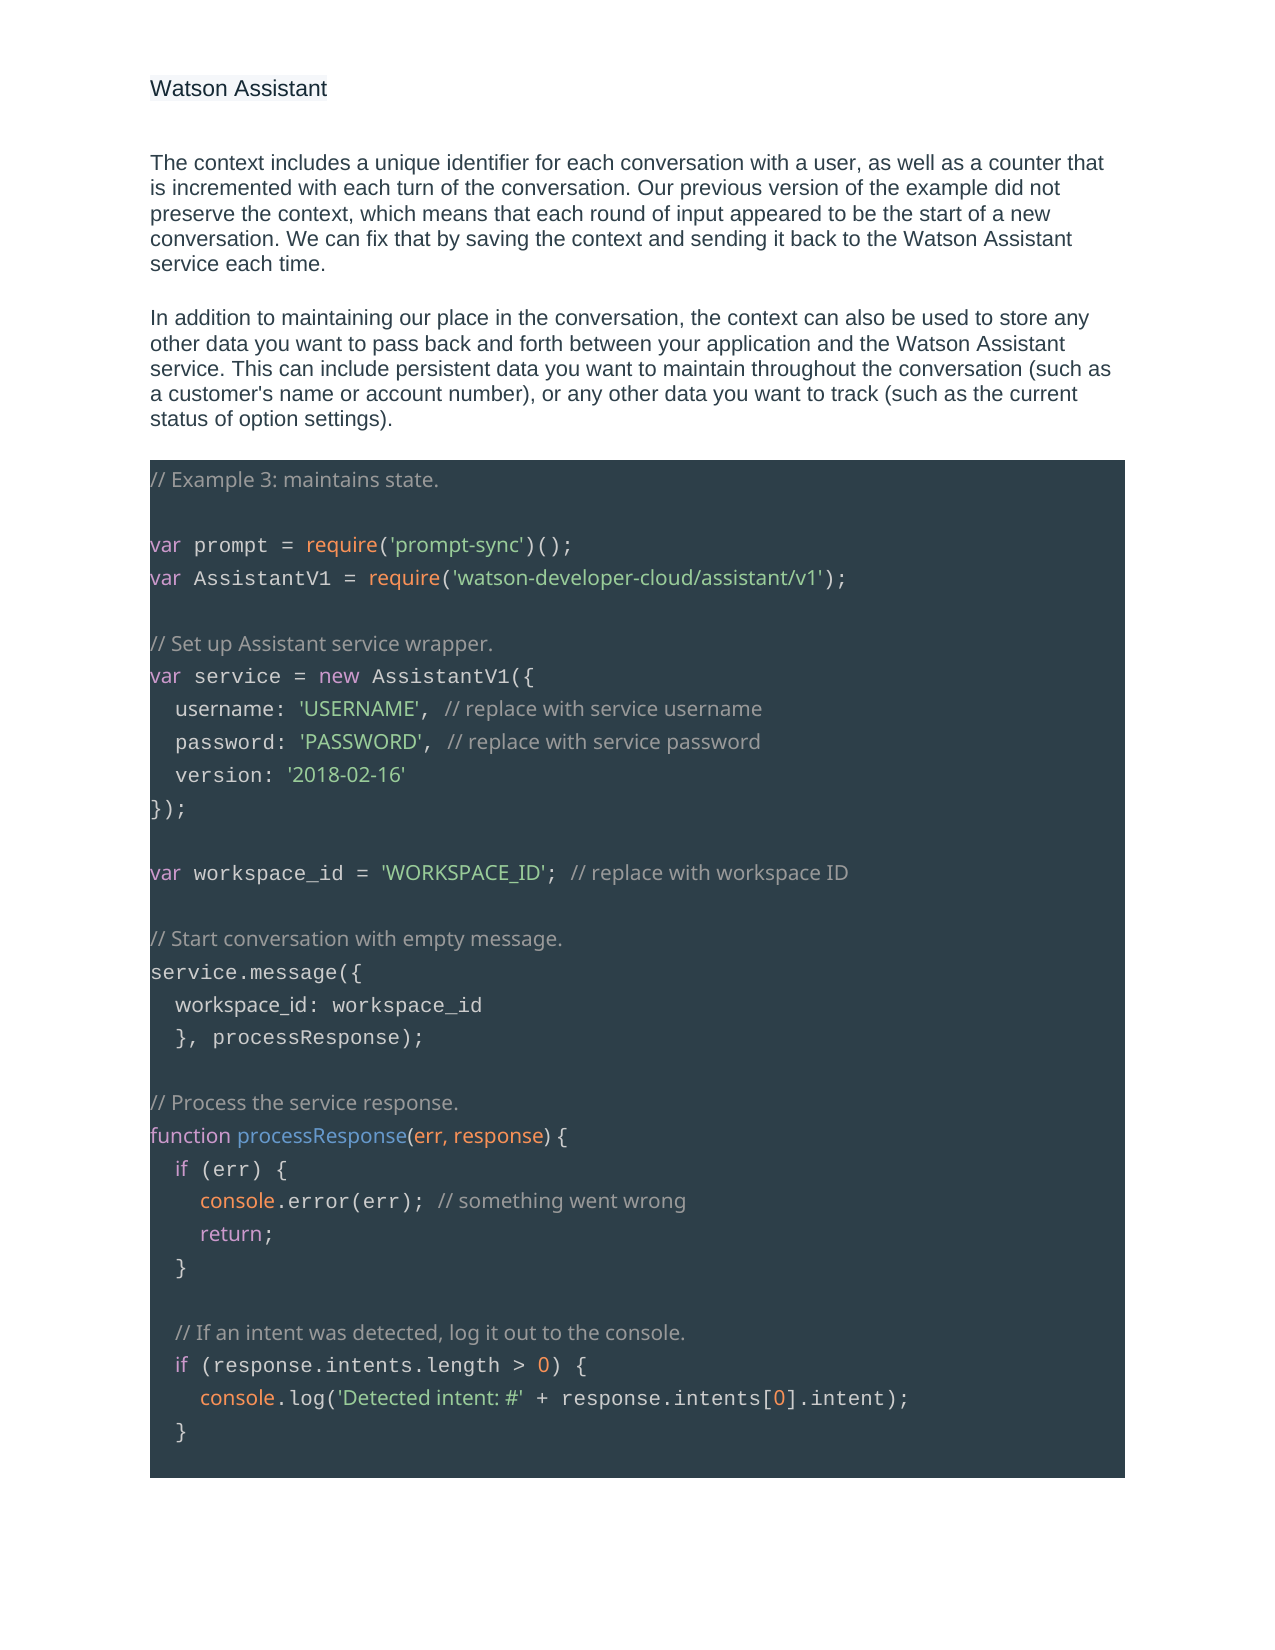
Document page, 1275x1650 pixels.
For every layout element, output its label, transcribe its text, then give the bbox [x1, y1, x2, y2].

text version: '2018-02-16' [150, 756, 1125, 788]
text console.error(err); // something went wrong [150, 1182, 1125, 1215]
text var service = new AssistantV1({ [150, 657, 1125, 690]
text if (response.intents.length > 0) { [150, 1346, 1125, 1379]
text function processResponse(err, response) { [150, 1117, 1125, 1149]
text console.log('Detected intent: #' + response.intents[0].intent); [150, 1379, 1125, 1412]
text var workspace_id = 'WORKSPACE_ID'; // replace with workspace ID [150, 854, 1125, 887]
text service.message({ [150, 953, 1125, 985]
text username: 'USERNAME', // replace with service username [150, 690, 1125, 723]
text // If an intent was detected, log it out to the console. [150, 1313, 1125, 1346]
text // Start conversation with empty message. [150, 920, 1125, 953]
text var prompt = require('prompt-sync')(); [150, 526, 1125, 559]
text }, processResponse); [150, 1018, 1125, 1051]
text // Process the service response. [150, 1084, 1125, 1117]
text if (err) { [150, 1149, 1125, 1182]
text workspace_id: workspace_id [150, 985, 1125, 1018]
text } [150, 1412, 1125, 1445]
text password: 'PASSWORD', // replace with service password [150, 723, 1125, 756]
text }); [150, 788, 1125, 821]
text The context includes a unique identifier for each conversation with a user, as well as a counter that is incremented with each turn of the conversation. Our previous version of the example did not preserve the context, which means that each round of input appeared to be the start of a new conversation. We can fix that by saving the context and sending it back to the Watson Assistant service each time. [150, 150, 1125, 276]
text var AssistantV1 = require('watson-developer-cloud/assistant/v1'); [150, 559, 1125, 592]
text return; [150, 1215, 1125, 1248]
text // Example 3: maintains state. [150, 460, 1125, 493]
text // Set up Assistant service wrapper. [150, 624, 1125, 657]
text In addition to maintaining our place in the conversation, the context can also be used to store any other data you want to pass back and forth between your application and the Watson Assistant service. This can include persistent data you want to maintain throughout the conversation (such as a customer's name or account number), or any other data you want to track (such as the current status of option settings). [150, 305, 1125, 431]
text } [150, 1248, 1125, 1281]
